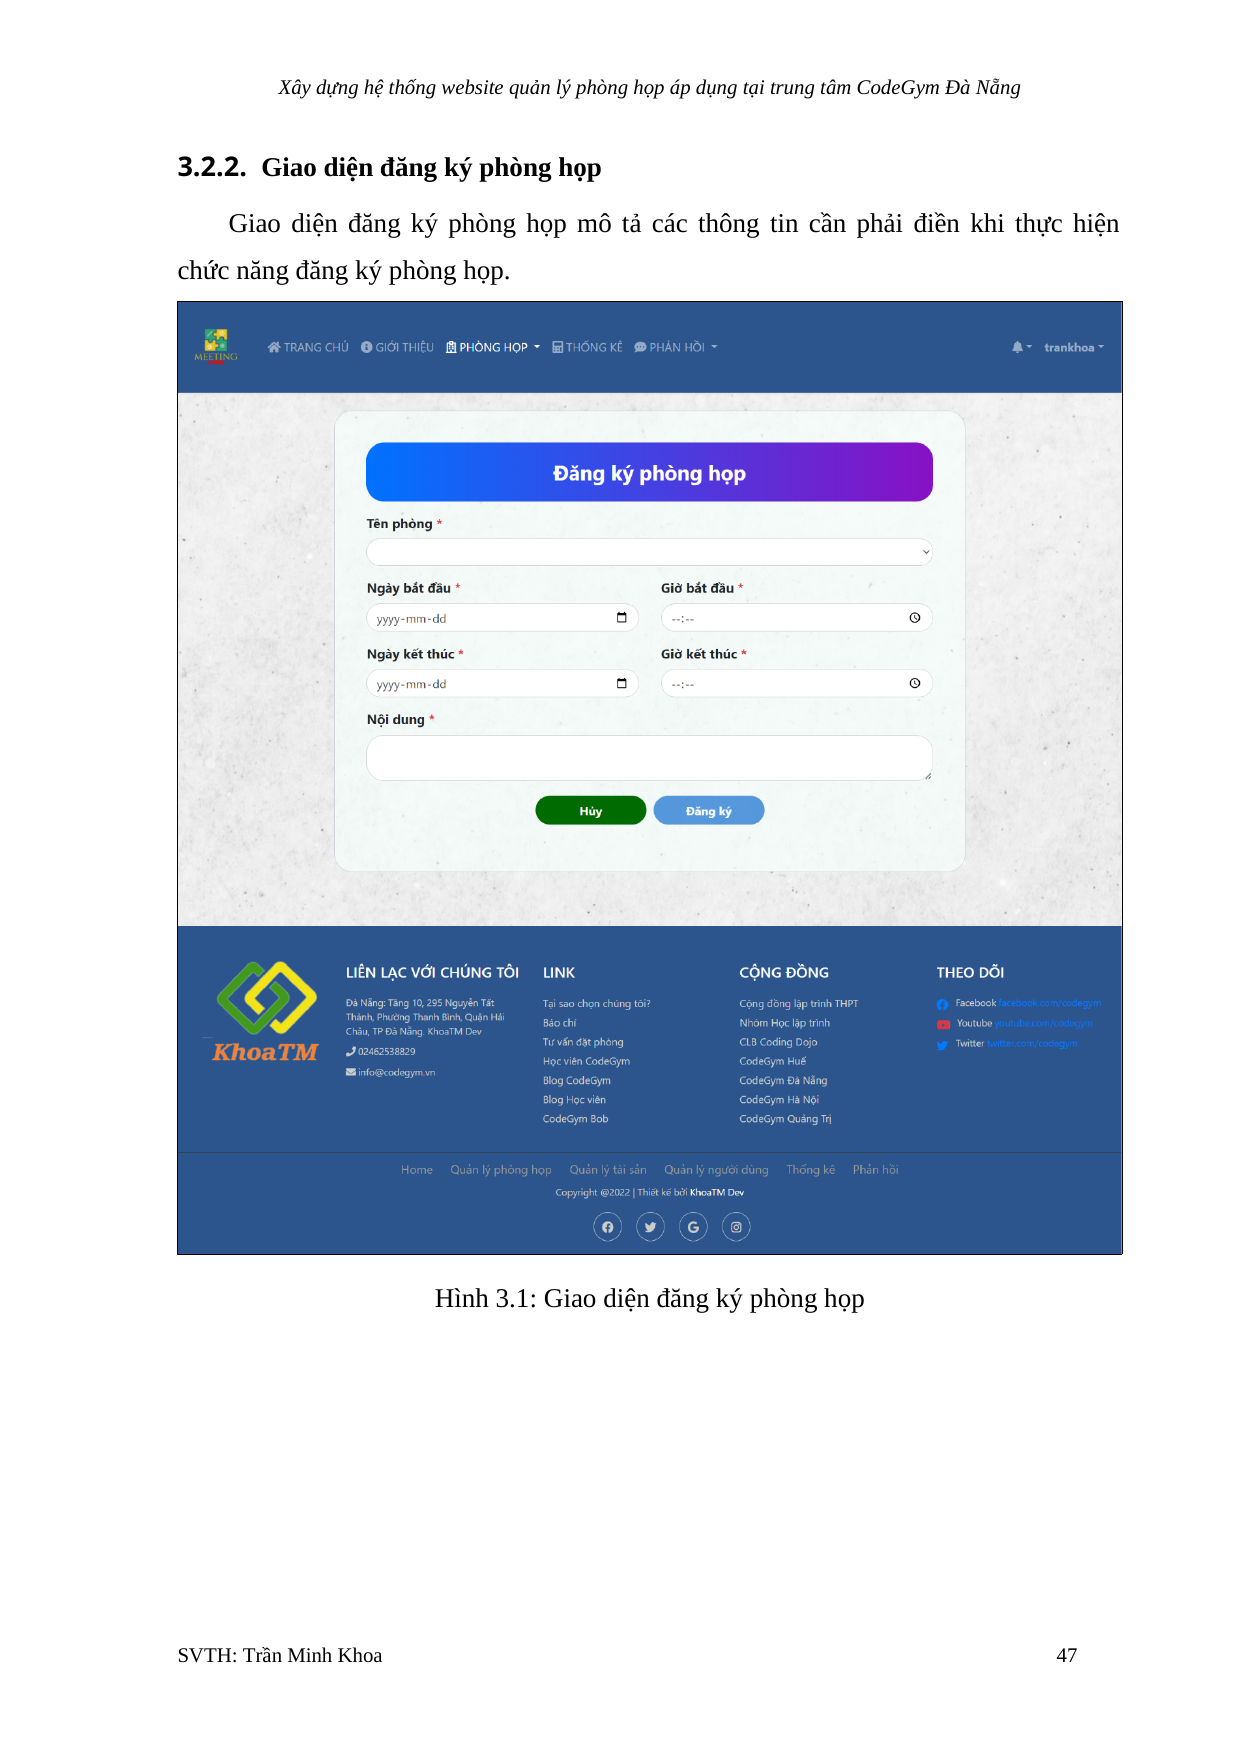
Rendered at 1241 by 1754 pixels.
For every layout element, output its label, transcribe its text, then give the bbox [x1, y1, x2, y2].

text Giao diện đăng ký phòng họp mô tả các thông tin cần phải điền khi thực hiện chức năng đăng ký phòng họp. [177, 207, 1122, 285]
subtitle Giao diện đăng ký phòng họp [177, 148, 1122, 184]
subtitle Giao diện đăng ký phòng họp [177, 1282, 1122, 1313]
picture [178, 302, 1122, 1254]
